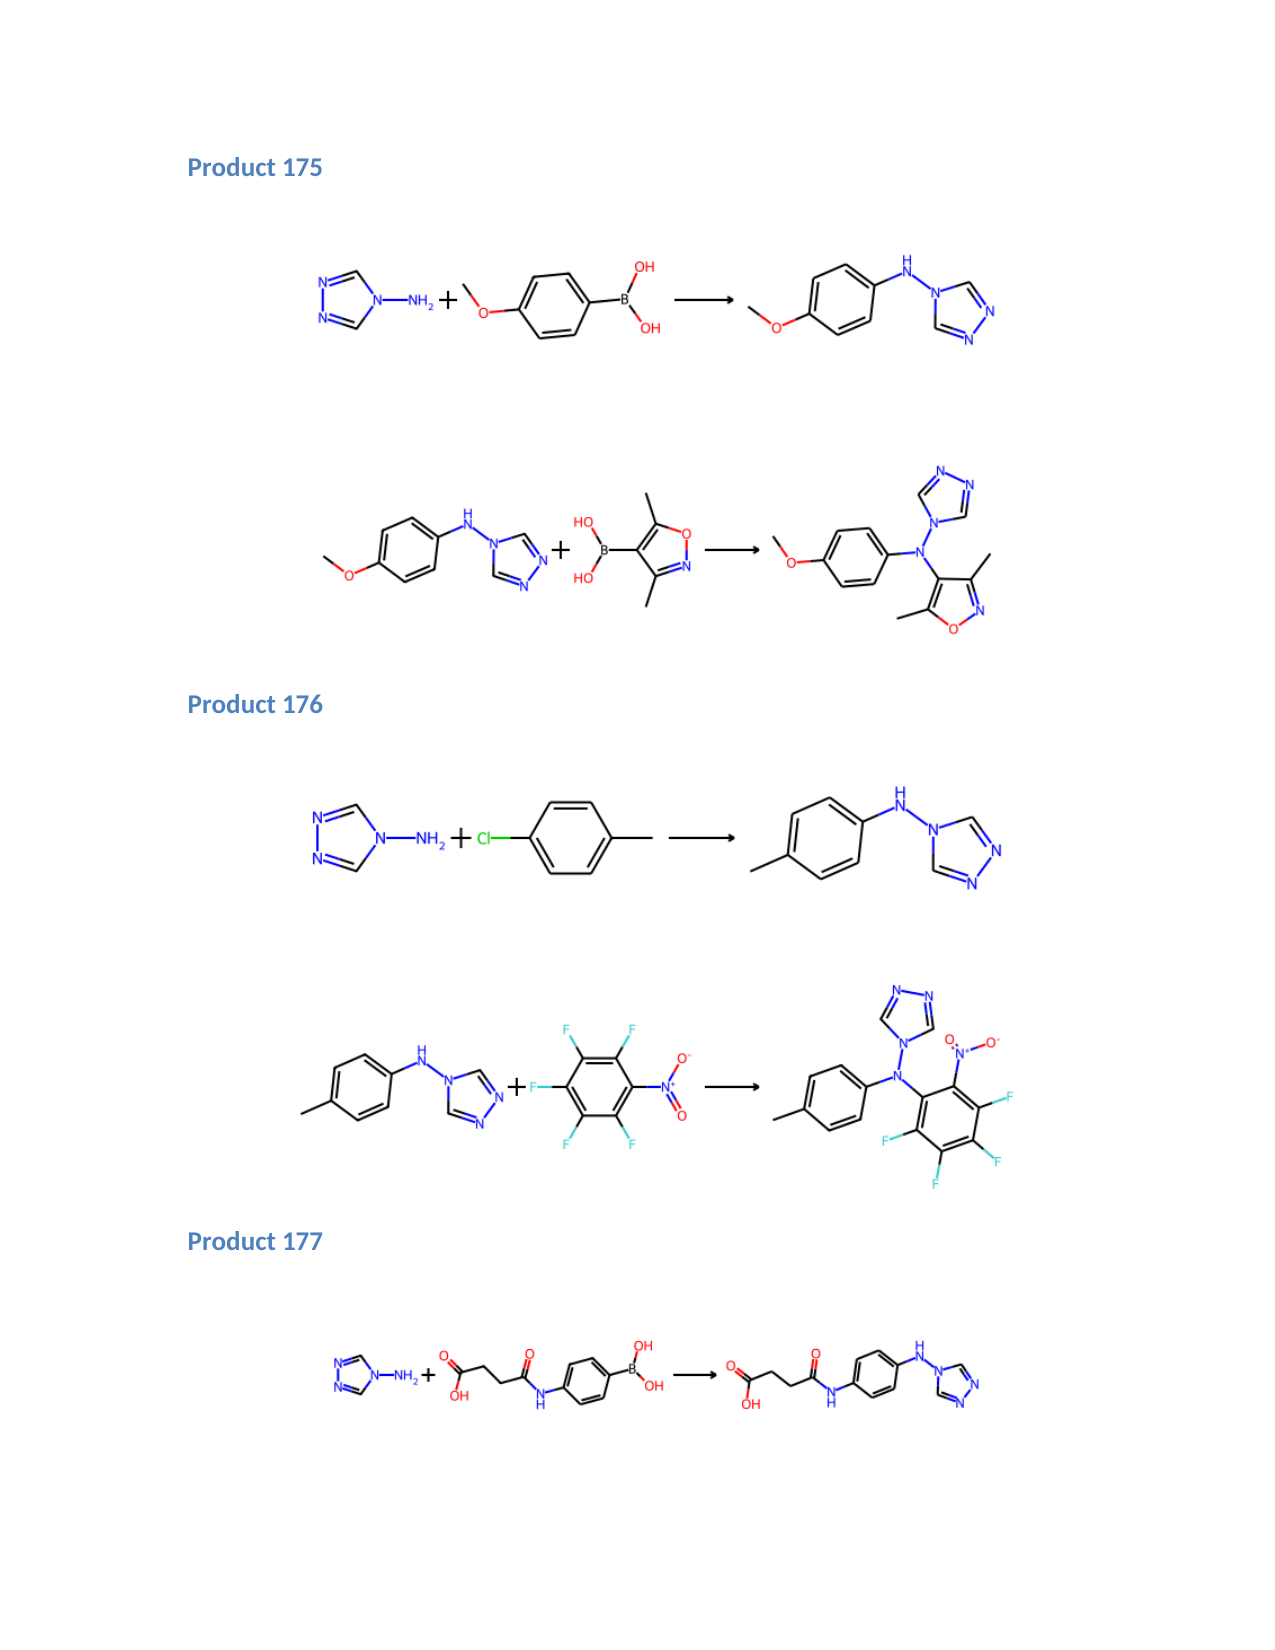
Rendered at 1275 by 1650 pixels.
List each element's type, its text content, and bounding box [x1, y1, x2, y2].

subtitle Product 177 [187, 1224, 1087, 1258]
picture [206, 1262, 1107, 1488]
picture [206, 975, 1107, 1200]
picture [206, 187, 1107, 413]
subtitle Product 176 [187, 687, 1087, 720]
picture [206, 725, 1107, 951]
picture [206, 437, 1107, 663]
subtitle Product 175 [187, 150, 1087, 183]
